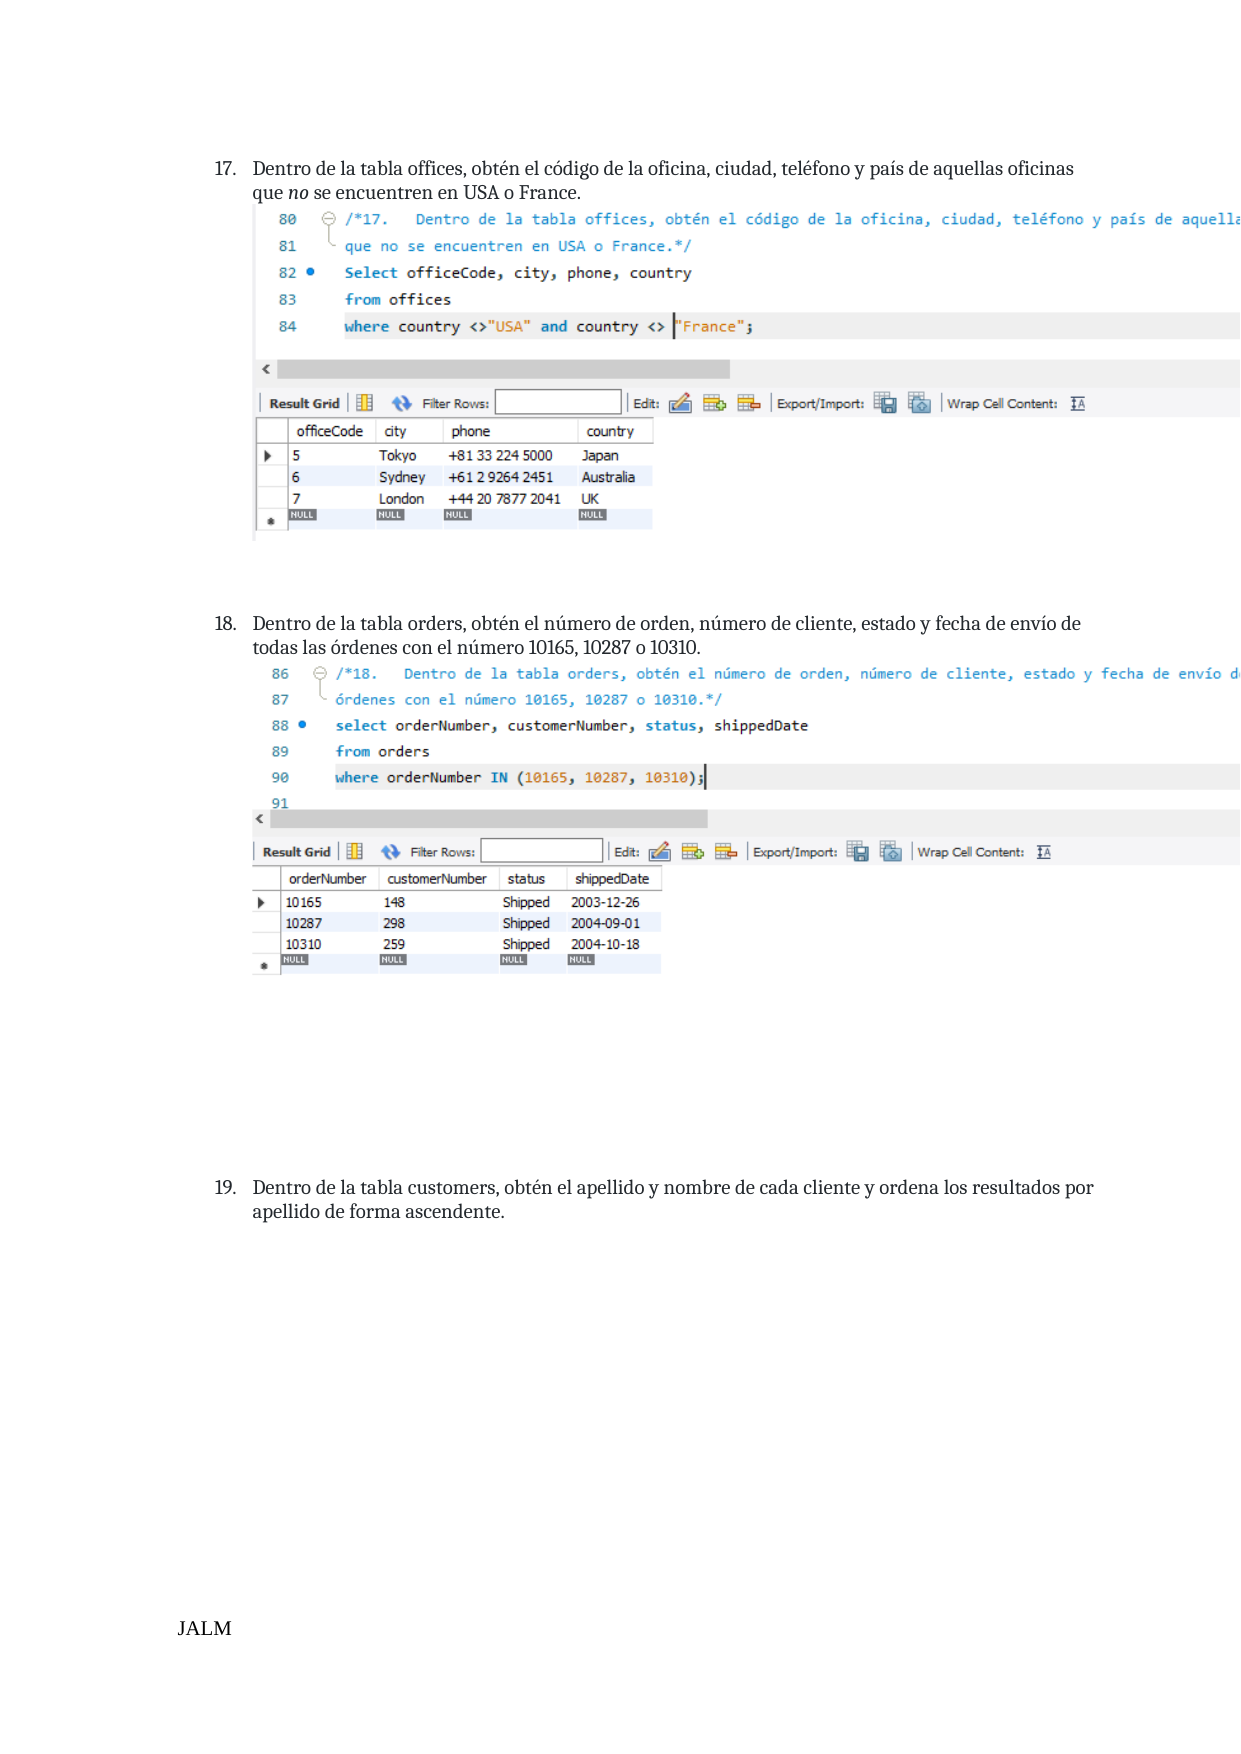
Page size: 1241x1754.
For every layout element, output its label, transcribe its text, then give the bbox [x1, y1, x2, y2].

picture [252, 660, 1241, 985]
list Dentro de la tabla customers, obtén el apellido y nombre de cada cliente y ordena los resultados por apellido de forma ascendente. [215, 1176, 1122, 1224]
list Dentro de la tabla offices, obtén el código de la oficina, ciudad, teléfono y país de aquellas oficinas que no se encuentren en USA o France. [215, 157, 1122, 205]
list Dentro de la tabla orders, obtén el número de orden, número de cliente, estado y fecha de envío de todas las órdenes con el número 10165, 10287 o 10310. [215, 612, 1122, 660]
picture [252, 204, 1241, 541]
